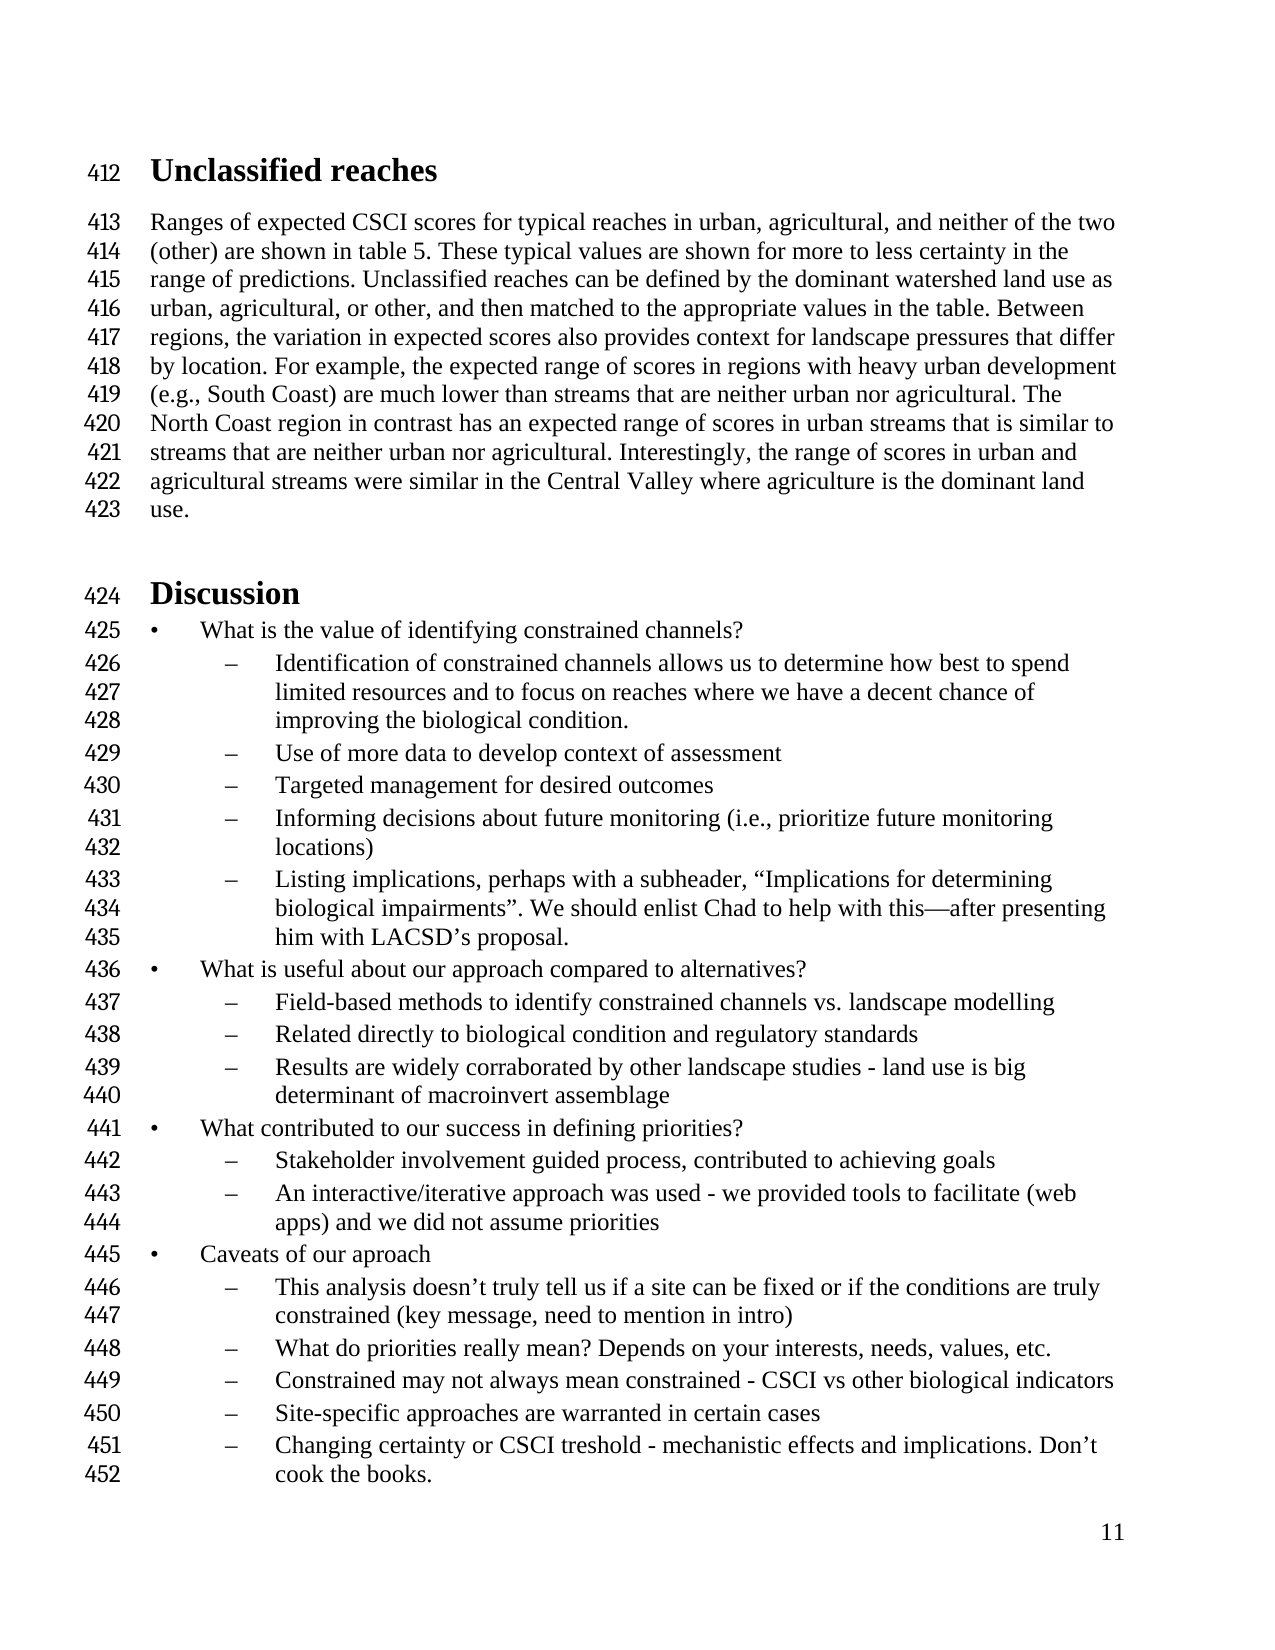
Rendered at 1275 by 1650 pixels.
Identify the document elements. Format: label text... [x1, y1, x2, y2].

list Field-based methods to identify constrained channels vs. landscape modelling [225, 987, 1125, 1015]
list Results are widely corraborated by other landscape studies - land use is big determinant of macroinvert assemblage [225, 1052, 1125, 1109]
list Site-specific approaches are warranted in certain cases [225, 1398, 1125, 1427]
list Use of more data to develop context of assessment [225, 738, 1125, 767]
text Ranges of expected CSCI scores for typical reaches in urban, agricultural, and neither of the two (other) are shown in table 5. These typical values are shown for more to less certainty in the range of predictions. Unclassified reaches can be defined by the dominant watershed land use as urban, agricultural, or other, and then matched to the appropriate values in the table. Between regions, the variation in expected scores also provides context for landscape pressures that differ by location. For example, the expected range of scores in regions with heavy urban development (e.g., South Coast) are much lower than streams that are neither urban nor agricultural. The North Coast region in contrast has an expected range of scores in urban streams that is similar to streams that are neither urban nor agricultural. Interestingly, the range of scores in urban and agricultural streams were similar in the Central Valley where agriculture is the dominant land use. [150, 207, 1125, 523]
list What do priorities really mean? Depends on your interests, needs, values, etc. [225, 1333, 1125, 1362]
list Listing implications, perhaps with a subheader, “Implications for determining biological impairments”. We should enlist Chad to help with this—after presenting him with LACSD’s proposal. [225, 864, 1125, 950]
list Changing certainty or CSCI treshold - mechanistic effects and implications. Don’t cook the books. [225, 1430, 1125, 1488]
list An interactive/iterative approach was used - we provided tools to facilitate (web apps) and we did not assume priorities [225, 1178, 1125, 1235]
list What is useful about our approach compared to alternatives? [150, 954, 1125, 983]
list Caveats of our aproach [150, 1239, 1125, 1268]
list This analysis doesn’t truly tell us if a site can be fixed or if the conditions are truly constrained (key message, need to mention in intro) [225, 1272, 1125, 1329]
subtitle Discussion [150, 573, 1125, 612]
subtitle Unclassified reaches [150, 150, 1125, 188]
list Related directly to biological condition and regulatory standards [225, 1019, 1125, 1048]
list Identification of constrained channels allows us to determine how best to spend limited resources and to focus on reaches where we have a decent chance of improving the biological condition. [225, 648, 1125, 734]
list What is the value of identifying constrained channels? [150, 615, 1125, 644]
list Constrained may not always mean constrained - CSCI vs other biological indicators [225, 1365, 1125, 1394]
list Stakeholder involvement guided process, contributed to achieving goals [225, 1145, 1125, 1174]
list What contributed to our success in defining priorities? [150, 1113, 1125, 1142]
list Informing decisions about future monitoring (i.e., prioritize future monitoring locations) [225, 803, 1125, 860]
list Targeted management for desired outcomes [225, 770, 1125, 799]
